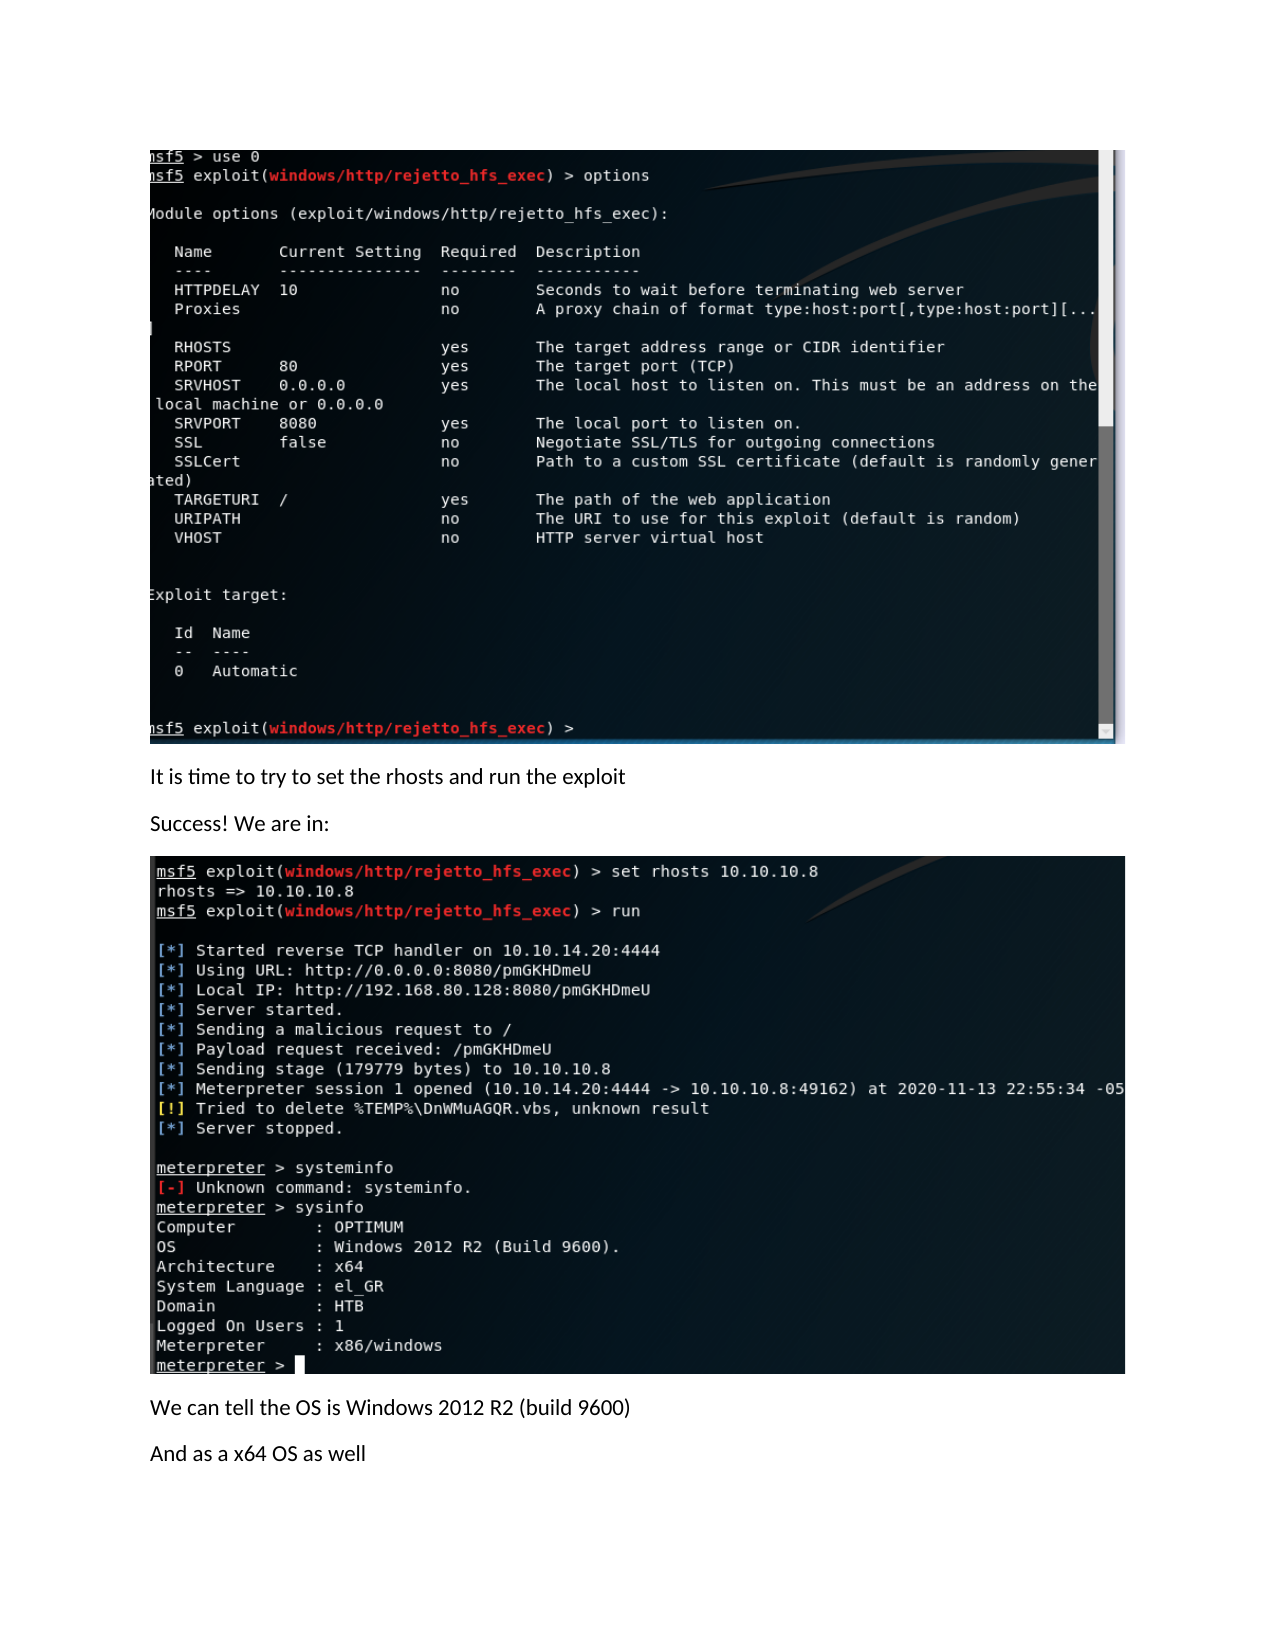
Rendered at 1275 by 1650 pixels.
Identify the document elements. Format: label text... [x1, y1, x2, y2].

picture [150, 856, 1125, 1374]
text Success! We are in: [150, 809, 1125, 837]
text It is time to try to set the rhosts and run the exploit [150, 762, 1125, 791]
picture [150, 150, 1125, 744]
text We can tell the OS is Windows 2012 R2 (build 9600) [150, 1393, 1125, 1421]
text And as a x64 OS as well [150, 1439, 1125, 1468]
